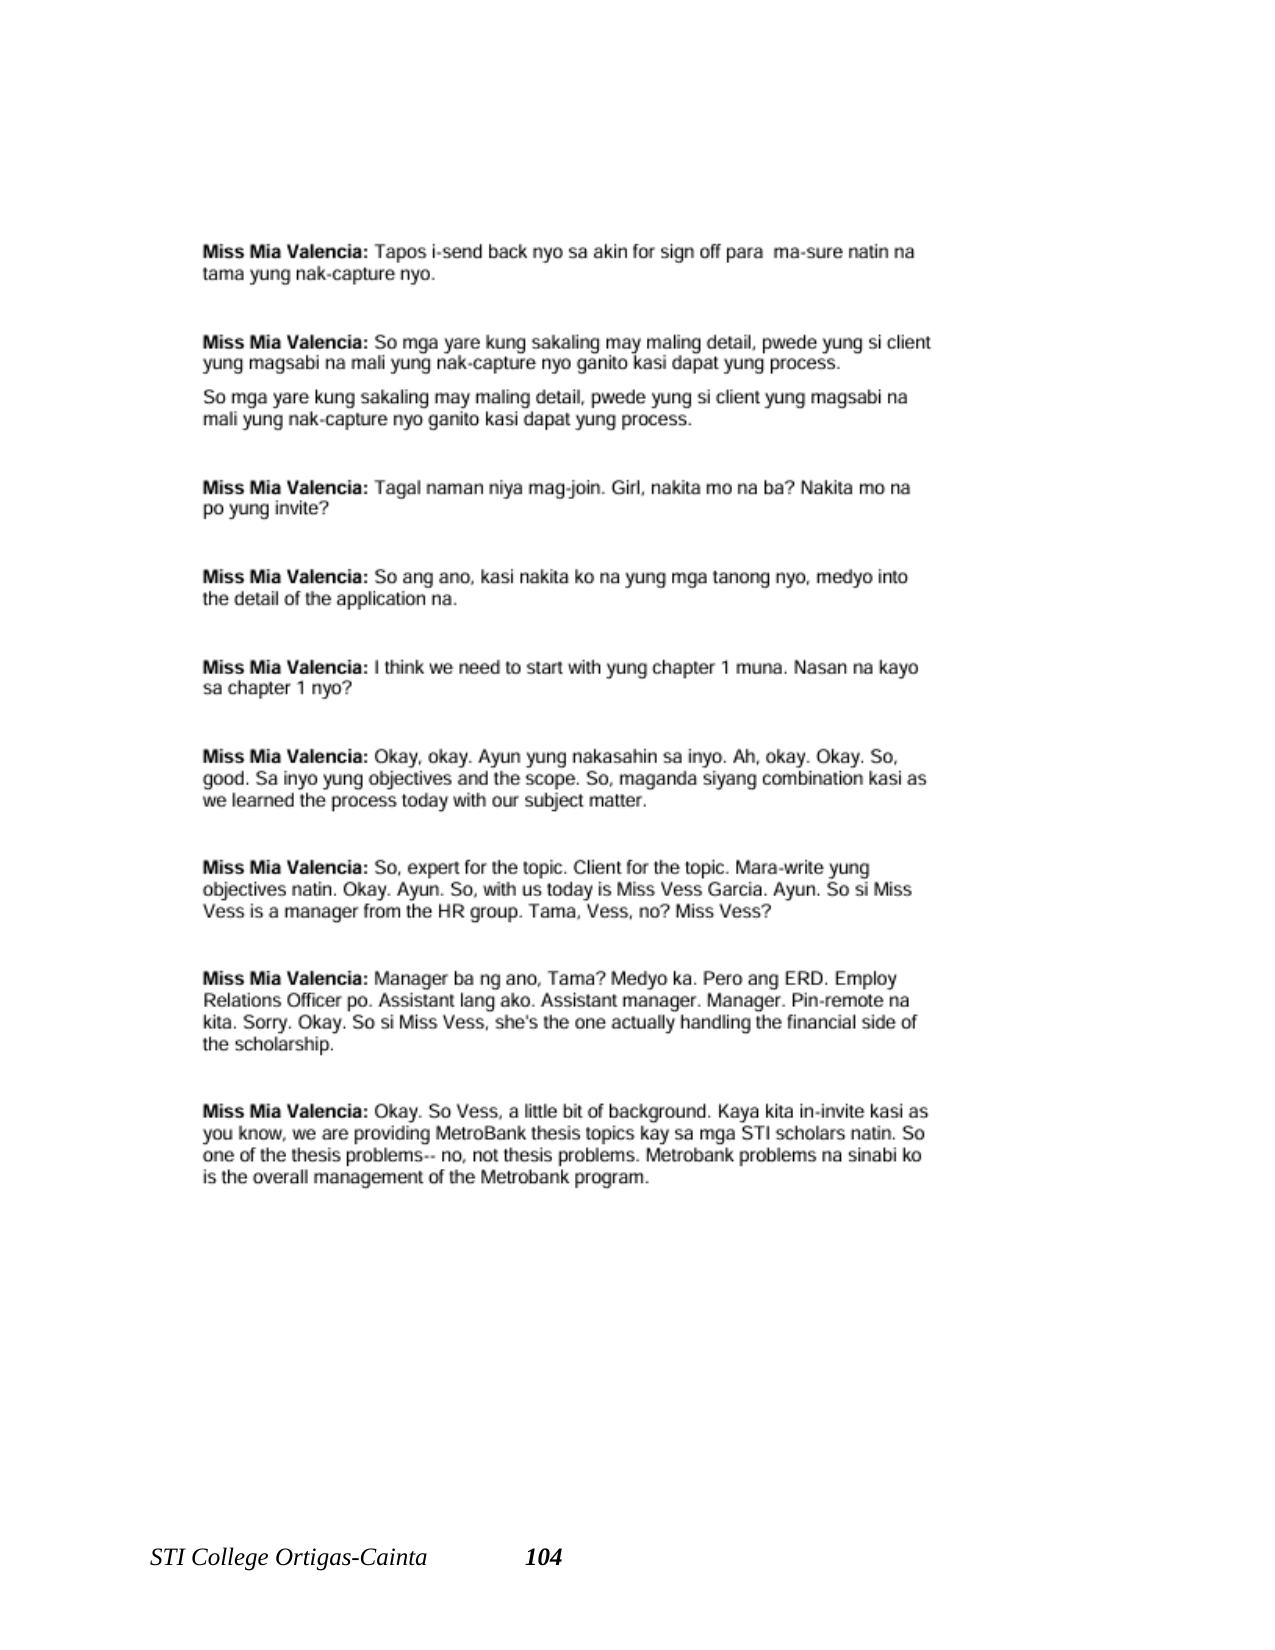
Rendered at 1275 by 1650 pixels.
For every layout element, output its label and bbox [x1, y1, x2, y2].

picture [150, 177, 987, 1268]
